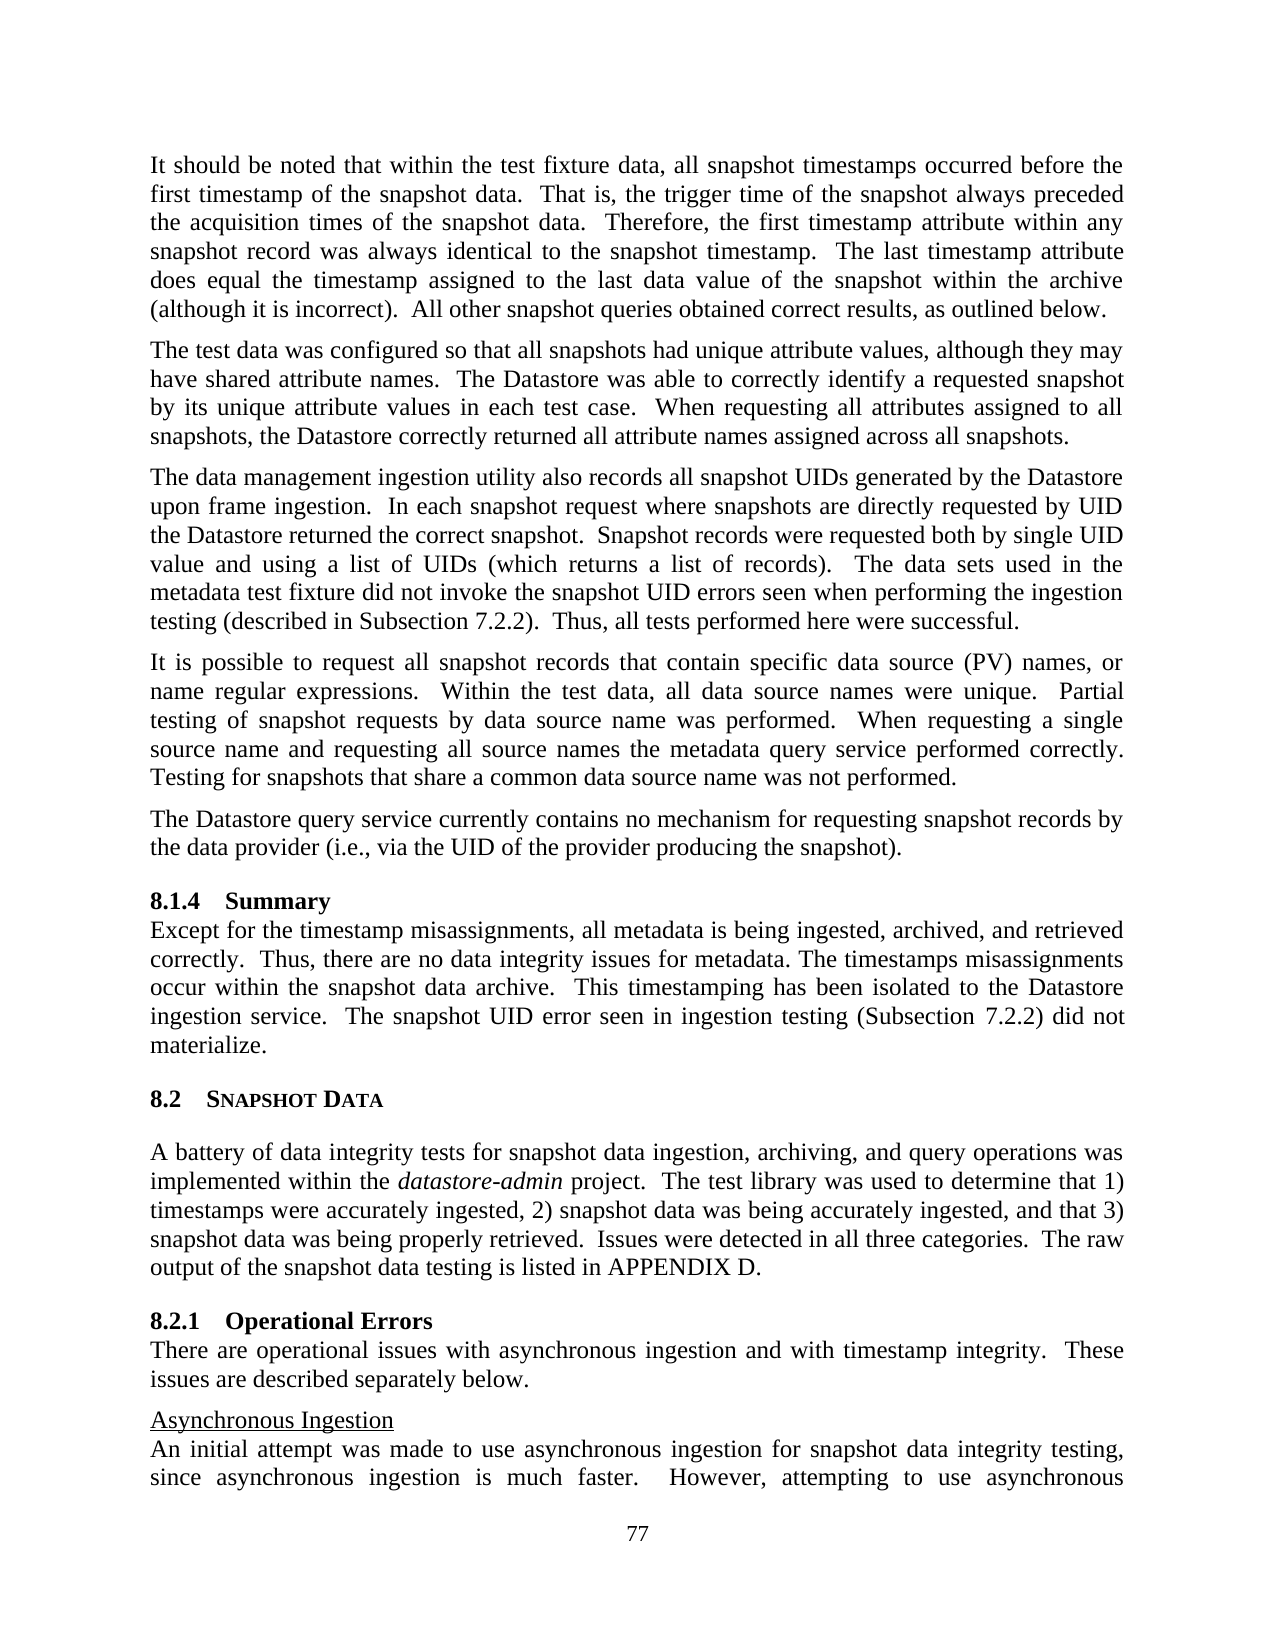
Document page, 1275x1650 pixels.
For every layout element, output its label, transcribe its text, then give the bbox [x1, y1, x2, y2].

text It is possible to request all snapshot records that contain specific data source (PV) names, or name regular expressions. Within the test data, all data source names were unique. Partial testing of snapshot requests by data source name was performed. When requesting a single source name and requesting all source names the metadata query service performed correctly. Testing for snapshots that share a common data source name was not performed. [150, 647, 1125, 791]
text It should be noted that within the test fixture data, all snapshot timestamps occurred before the first timestamp of the snapshot data. That is, the trigger time of the snapshot always preceded the acquisition times of the snapshot data. Therefore, the first timestamp attribute within any snapshot record was always identical to the snapshot timestamp. The last timestamp attribute does equal the timestamp assigned to the last data value of the snapshot within the archive (although it is incorrect). All other snapshot queries obtained correct results, as outlined below. [150, 150, 1125, 322]
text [150, 1434, 1125, 1491]
text Except for the timestamp misassignments, all metadata is being ingested, archived, and retrieved correctly. Thus, there are no data integrity issues for metadata. The timestamps misassignments occur within the snapshot data archive. This timestamping has been isolated to the Datastore ingestion service. The snapshot UID error seen in ingestion testing (Subsection 7.2.2) did not materialize. [150, 915, 1125, 1059]
text A battery of data integrity tests for snapshot data ingestion, archiving, and query operations was implemented within the datastore-admin project. The test library was used to determine that 1) timestamps were accurately ingested, 2) snapshot data was being accurately ingested, and that 3) snapshot data was being properly retrieved. Issues were detected in all three categories. The raw output of the snapshot data testing is listed in APPENDIX D. [150, 1137, 1125, 1281]
text The Datastore query service currently contains no mechanism for requesting snapshot records by the data provider (i.e., via the UID of the provider producing the snapshot). [150, 804, 1125, 861]
subtitle Summary [150, 886, 1125, 915]
text The test data was configured so that all snapshots had unique attribute values, although they may have shared attribute names. The Datastore was able to correctly identify a requested snapshot by its unique attribute values in each test case. When requesting all attributes assigned to all snapshots, the Datastore correctly returned all attribute names assigned across all snapshots. [150, 335, 1125, 450]
subtitle Operational Errors [150, 1306, 1125, 1335]
subtitle Asynchronous Ingestion [150, 1405, 1125, 1434]
text There are operational issues with asynchronous ingestion and with timestamp integrity. These issues are described separately below. [150, 1335, 1125, 1392]
subtitle Snapshot Data [150, 1084, 1125, 1112]
text The data management ingestion utility also records all snapshot UIDs generated by the Datastore upon frame ingestion. In each snapshot request where snapshots are directly requested by UID the Datastore returned the correct snapshot. Snapshot records were requested both by single UID value and using a list of UIDs (which returns a list of records). The data sets used in the metadata test fixture did not invoke the snapshot UID errors seen when performing the ingestion testing (described in Subsection 7.2.2). Thus, all tests performed here were successful. [150, 462, 1125, 635]
